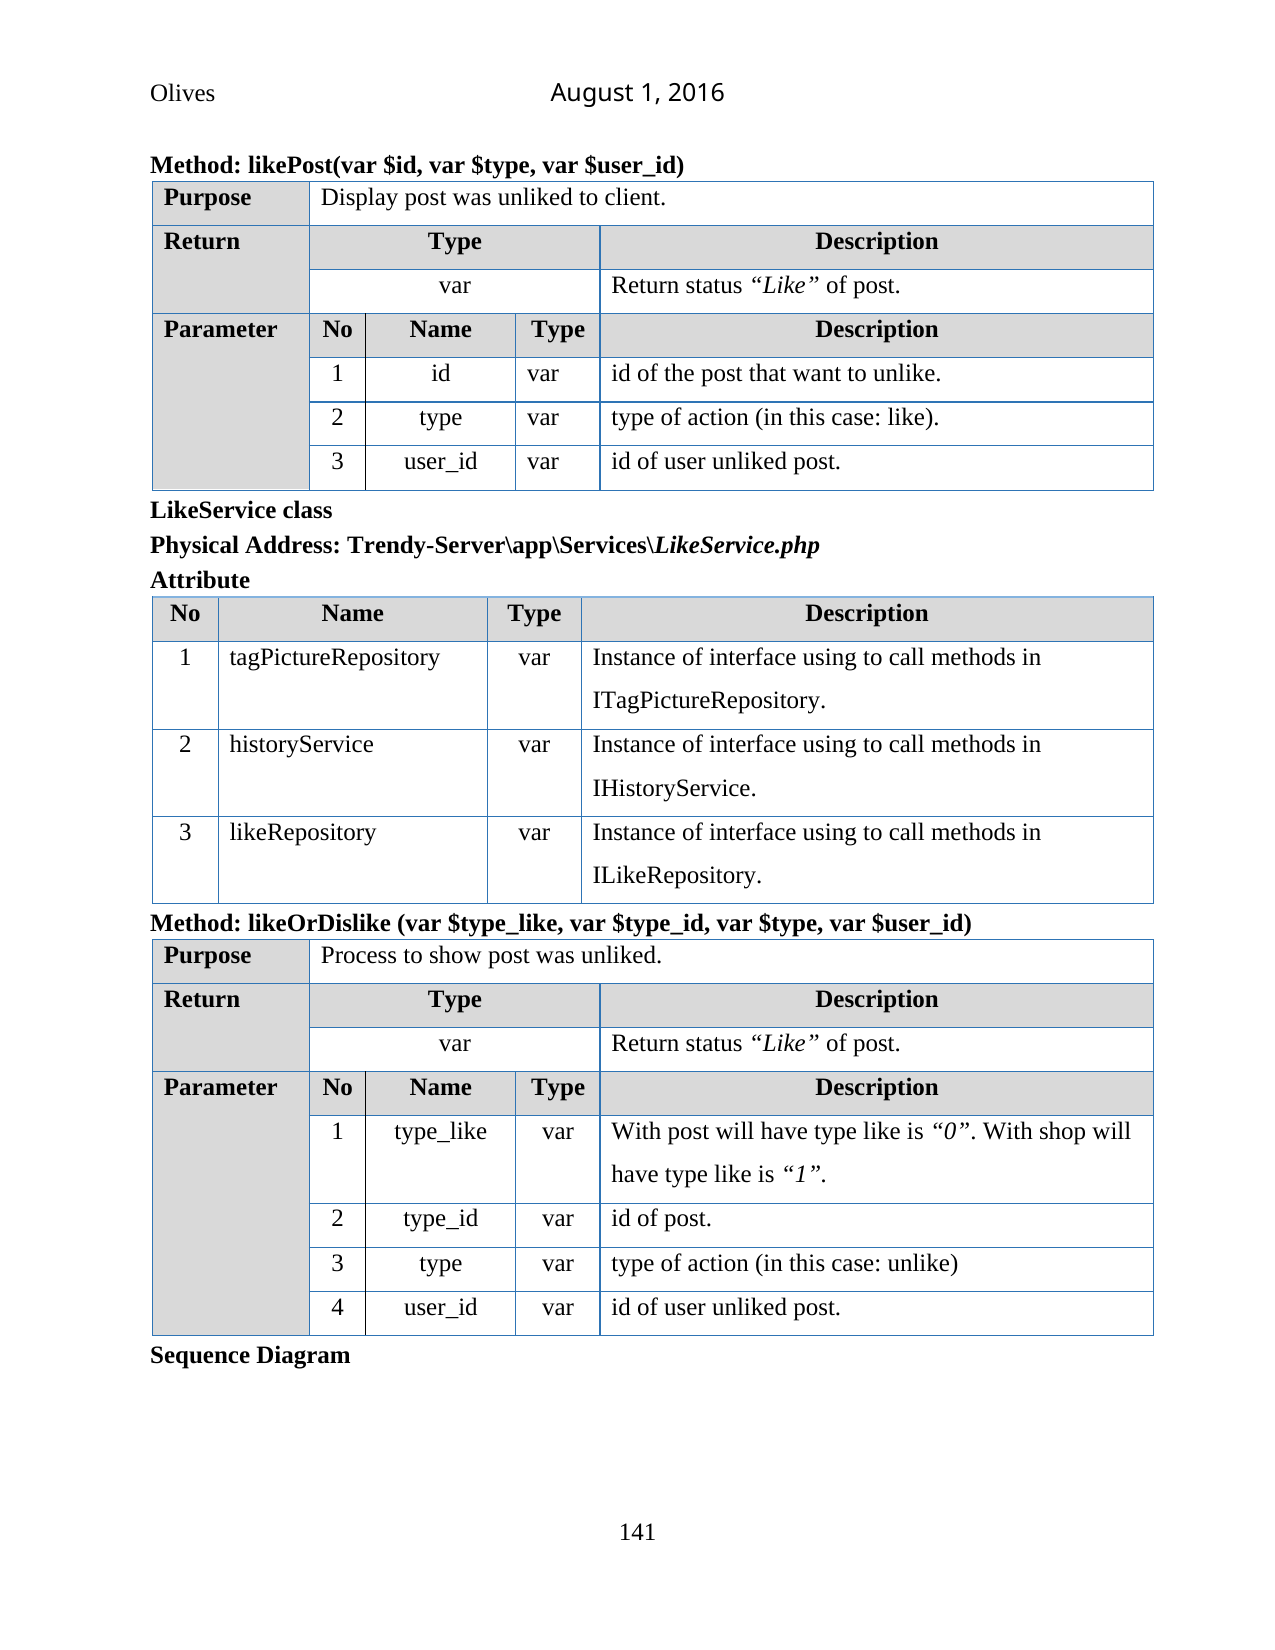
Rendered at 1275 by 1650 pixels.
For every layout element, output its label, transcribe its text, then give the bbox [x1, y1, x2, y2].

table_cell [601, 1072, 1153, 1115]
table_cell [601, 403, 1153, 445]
subtitle Method: likeOrDislike (var $type_like, var $type_id, var $type, var $user_id) [150, 908, 1125, 937]
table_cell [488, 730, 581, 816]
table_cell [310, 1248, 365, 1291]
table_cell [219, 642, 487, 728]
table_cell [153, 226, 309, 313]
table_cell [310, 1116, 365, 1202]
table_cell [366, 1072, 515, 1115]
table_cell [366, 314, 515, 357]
subtitle Method: likePost(var $id, var $type, var $user_id) [150, 150, 1125, 179]
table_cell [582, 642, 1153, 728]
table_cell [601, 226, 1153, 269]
subtitle Physical Address: Trendy-Server\app\Services\LikeService.php [150, 530, 1125, 559]
subtitle Attribute [150, 565, 1125, 594]
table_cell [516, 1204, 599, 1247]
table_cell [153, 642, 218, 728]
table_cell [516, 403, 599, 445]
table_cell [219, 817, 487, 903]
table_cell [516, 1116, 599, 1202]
subtitle LikeService class [150, 495, 1125, 523]
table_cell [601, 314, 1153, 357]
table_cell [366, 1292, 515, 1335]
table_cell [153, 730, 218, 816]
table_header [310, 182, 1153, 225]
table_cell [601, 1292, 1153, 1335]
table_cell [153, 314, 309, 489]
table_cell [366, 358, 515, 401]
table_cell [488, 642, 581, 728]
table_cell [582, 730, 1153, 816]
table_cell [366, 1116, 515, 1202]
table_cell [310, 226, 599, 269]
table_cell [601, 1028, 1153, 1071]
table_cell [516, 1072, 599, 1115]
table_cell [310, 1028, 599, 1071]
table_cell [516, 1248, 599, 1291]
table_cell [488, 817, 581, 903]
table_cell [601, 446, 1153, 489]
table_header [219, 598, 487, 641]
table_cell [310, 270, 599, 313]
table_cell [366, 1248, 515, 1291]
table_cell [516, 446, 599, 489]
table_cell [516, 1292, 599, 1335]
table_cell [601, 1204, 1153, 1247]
subtitle Sequence Diagram [150, 1340, 1125, 1369]
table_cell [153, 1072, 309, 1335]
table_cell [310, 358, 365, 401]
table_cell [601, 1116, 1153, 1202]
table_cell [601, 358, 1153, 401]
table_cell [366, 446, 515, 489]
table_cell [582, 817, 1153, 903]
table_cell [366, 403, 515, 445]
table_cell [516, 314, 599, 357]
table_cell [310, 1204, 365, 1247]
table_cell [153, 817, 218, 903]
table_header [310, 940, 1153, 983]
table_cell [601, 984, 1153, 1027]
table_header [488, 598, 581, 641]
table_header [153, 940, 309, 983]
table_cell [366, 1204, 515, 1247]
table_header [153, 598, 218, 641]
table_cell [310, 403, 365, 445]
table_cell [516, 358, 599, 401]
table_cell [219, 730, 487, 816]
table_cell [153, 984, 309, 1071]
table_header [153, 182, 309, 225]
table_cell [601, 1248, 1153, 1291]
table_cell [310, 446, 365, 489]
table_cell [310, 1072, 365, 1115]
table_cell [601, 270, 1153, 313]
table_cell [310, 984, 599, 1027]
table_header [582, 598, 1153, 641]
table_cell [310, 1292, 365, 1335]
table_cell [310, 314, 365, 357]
